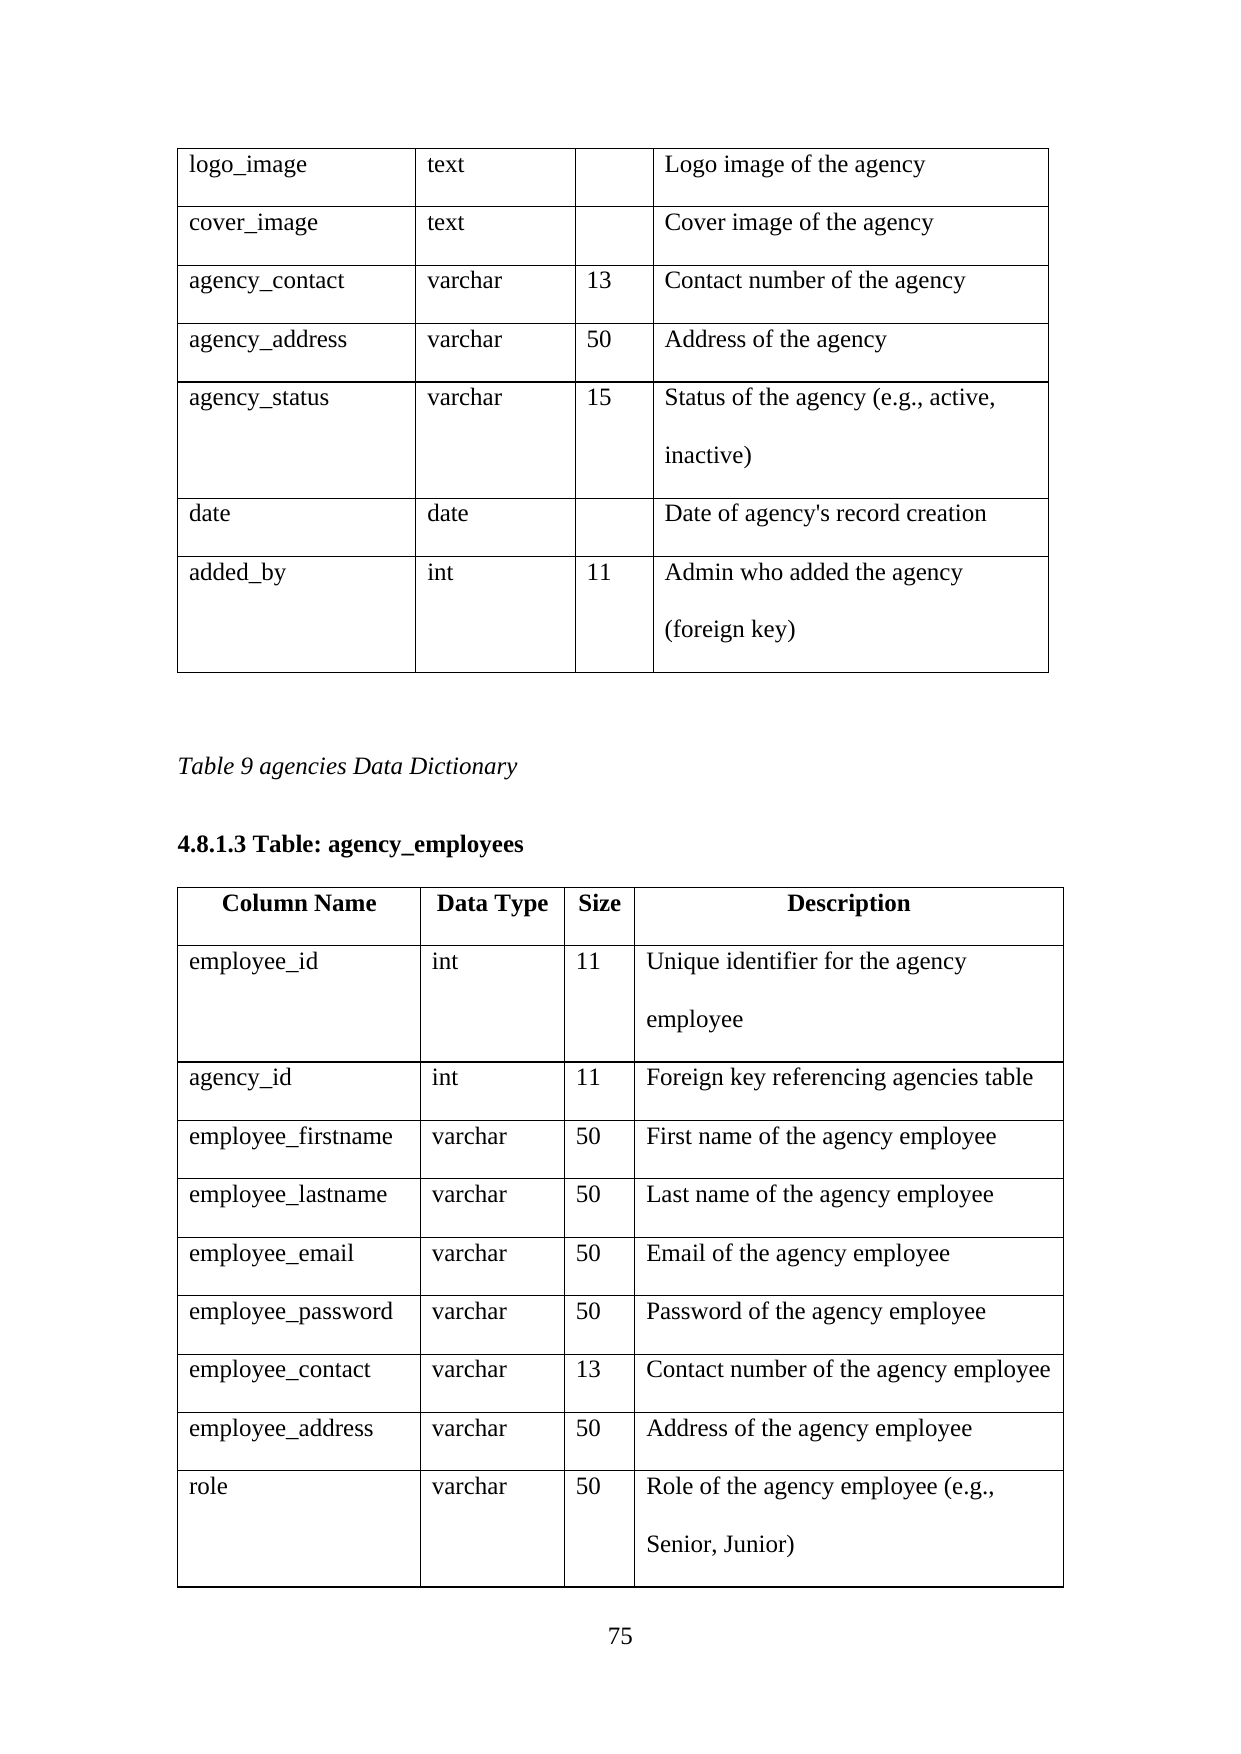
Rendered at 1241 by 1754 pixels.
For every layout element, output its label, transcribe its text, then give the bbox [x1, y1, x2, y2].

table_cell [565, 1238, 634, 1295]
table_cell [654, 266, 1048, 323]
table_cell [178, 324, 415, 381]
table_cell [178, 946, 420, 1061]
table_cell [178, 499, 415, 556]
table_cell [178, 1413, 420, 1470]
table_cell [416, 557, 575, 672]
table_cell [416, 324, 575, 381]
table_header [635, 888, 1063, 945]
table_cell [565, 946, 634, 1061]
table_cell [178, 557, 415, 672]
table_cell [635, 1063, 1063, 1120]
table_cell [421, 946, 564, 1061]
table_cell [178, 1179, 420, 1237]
subtitle 4.8.1.3 Table: agency_employees [177, 829, 1063, 858]
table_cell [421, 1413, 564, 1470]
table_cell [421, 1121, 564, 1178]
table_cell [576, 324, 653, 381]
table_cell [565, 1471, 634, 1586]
text Table 9 agencies Data Dictionary [177, 751, 1063, 780]
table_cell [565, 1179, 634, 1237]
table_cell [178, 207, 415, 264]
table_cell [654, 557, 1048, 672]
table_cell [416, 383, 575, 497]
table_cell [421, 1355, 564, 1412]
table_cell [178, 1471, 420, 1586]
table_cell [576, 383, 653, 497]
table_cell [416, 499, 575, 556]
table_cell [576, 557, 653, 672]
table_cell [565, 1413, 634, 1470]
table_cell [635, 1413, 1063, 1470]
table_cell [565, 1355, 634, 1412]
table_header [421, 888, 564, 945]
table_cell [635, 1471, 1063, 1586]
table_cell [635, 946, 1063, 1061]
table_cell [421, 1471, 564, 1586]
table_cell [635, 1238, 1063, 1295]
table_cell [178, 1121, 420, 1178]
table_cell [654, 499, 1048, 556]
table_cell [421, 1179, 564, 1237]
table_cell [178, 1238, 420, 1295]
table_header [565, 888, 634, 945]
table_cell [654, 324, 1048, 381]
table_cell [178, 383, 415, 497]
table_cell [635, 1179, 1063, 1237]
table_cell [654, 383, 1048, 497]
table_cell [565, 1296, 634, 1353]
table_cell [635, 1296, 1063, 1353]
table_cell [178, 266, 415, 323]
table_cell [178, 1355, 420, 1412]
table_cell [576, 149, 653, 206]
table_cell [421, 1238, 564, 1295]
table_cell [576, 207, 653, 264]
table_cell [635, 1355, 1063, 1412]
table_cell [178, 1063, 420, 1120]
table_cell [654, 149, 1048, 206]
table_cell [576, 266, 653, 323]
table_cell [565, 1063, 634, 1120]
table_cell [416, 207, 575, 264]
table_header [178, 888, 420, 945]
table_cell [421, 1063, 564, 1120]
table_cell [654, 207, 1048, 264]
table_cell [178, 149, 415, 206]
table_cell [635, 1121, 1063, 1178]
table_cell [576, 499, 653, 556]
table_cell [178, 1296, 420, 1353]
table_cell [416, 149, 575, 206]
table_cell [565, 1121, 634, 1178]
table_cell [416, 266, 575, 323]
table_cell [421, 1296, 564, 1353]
